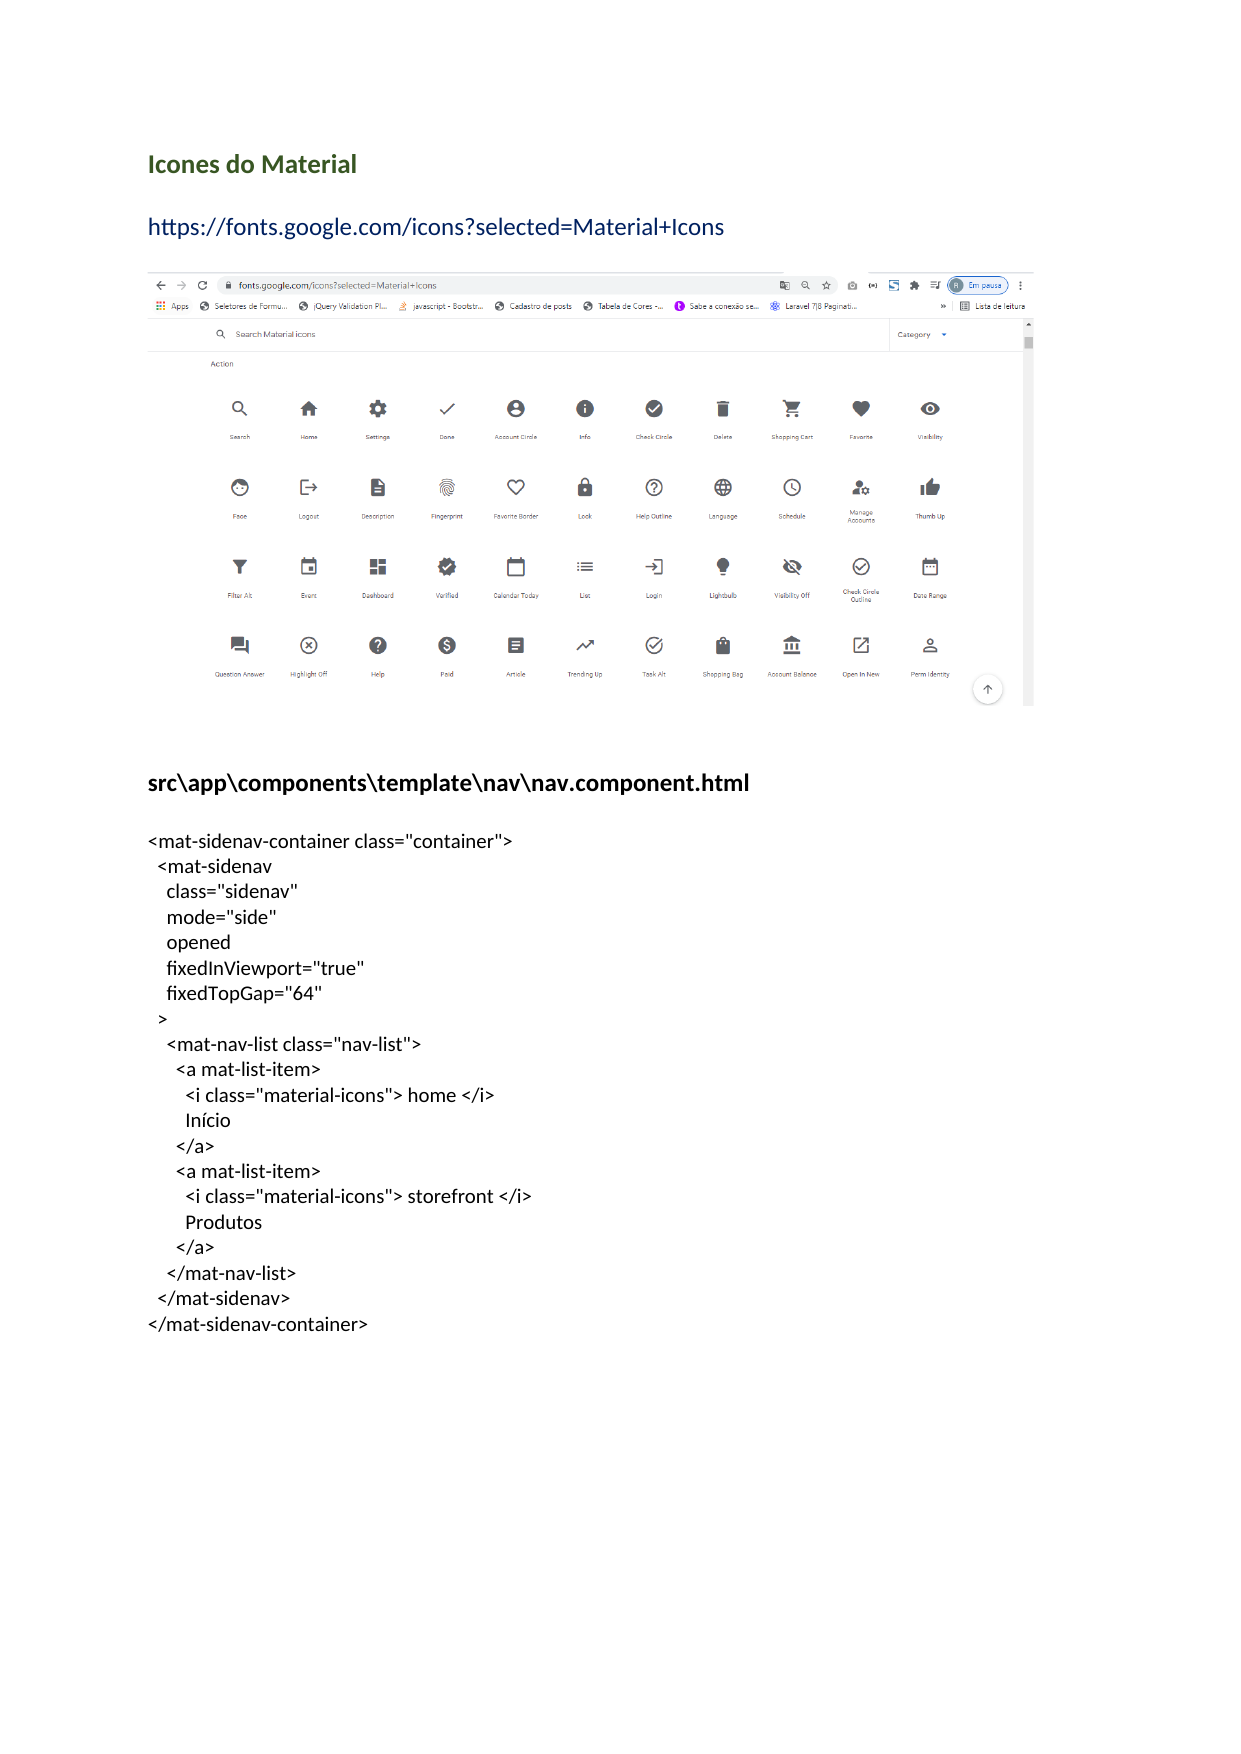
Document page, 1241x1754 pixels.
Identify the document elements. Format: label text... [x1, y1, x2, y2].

text class="sidenav" [148, 879, 1092, 904]
text </a> [148, 1133, 1092, 1158]
text src\app\components\template\nav\nav.component.html [148, 767, 1092, 797]
text > [148, 1006, 1092, 1031]
text fixedInViewport="true" [148, 955, 1092, 980]
text <a mat-list-item> [148, 1057, 1092, 1082]
text opened [148, 929, 1092, 955]
text Produtos [148, 1209, 1092, 1234]
text <mat-sidenav-container class="container"> [148, 828, 1092, 853]
text <mat-sidenav [148, 853, 1092, 879]
text </mat-nav-list> [148, 1260, 1092, 1285]
text </a> [148, 1234, 1092, 1260]
text <i class="material-icons"> home </i> [148, 1082, 1092, 1107]
text <mat-nav-list class="nav-list"> [148, 1031, 1092, 1057]
text <i class="material-icons"> storefront </i> [148, 1184, 1092, 1209]
text fixedTopGap="64" [148, 980, 1092, 1006]
text </mat-sidenav> [148, 1285, 1092, 1311]
text https://fonts.google.com/icons?selected=Material+Icons [148, 211, 1092, 242]
text Início [148, 1107, 1092, 1133]
text </mat-sidenav-container> [148, 1311, 1092, 1336]
picture [147, 272, 1034, 706]
subtitle Icones do Material [148, 148, 1092, 181]
text <a mat-list-item> [148, 1158, 1092, 1184]
text mode="side" [148, 904, 1092, 929]
